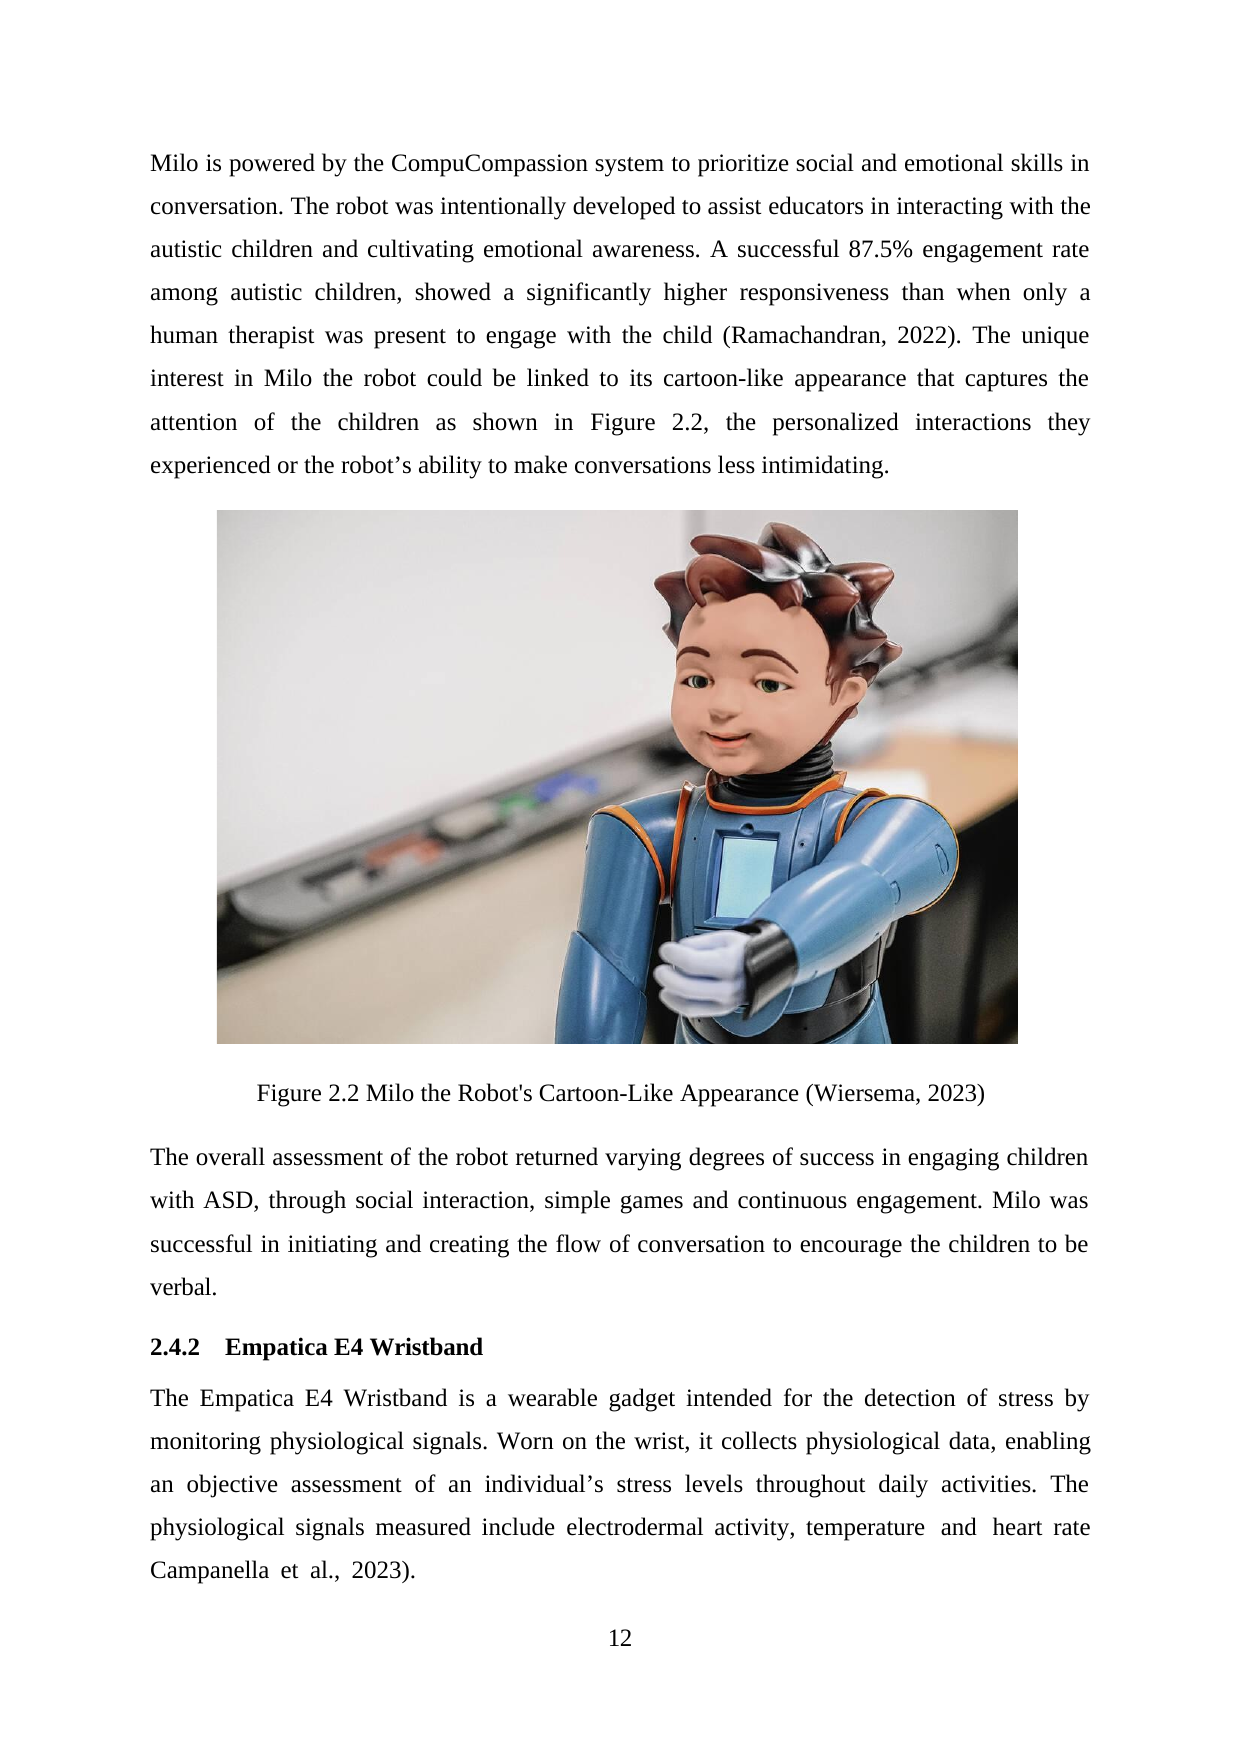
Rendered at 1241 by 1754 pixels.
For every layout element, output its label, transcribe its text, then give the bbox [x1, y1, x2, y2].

picture [216, 510, 1018, 1044]
text Figure 2.2 Milo the Robot's Cartoon-Like Appearance (Wiersema, 2023) [256, 1078, 1107, 1107]
text The overall assessment of the robot returned varying degrees of success in engaging children with ASD, through social interaction, simple games and continuous engagement. Milo was successful in initiating and creating the flow of conversation to encourage the children to be verbal. [150, 1142, 1090, 1301]
text The Empatica E4 Wristband is a wearable gadget intended for the detection of stress by monitoring physiological signals. Worn on the wrist, it collects physiological data, enabling an objective assessment of an individual’s stress levels throughout daily activities. The physiological signals measured include electrodermal activity, temperature and heart rate Campanella et al., 2023). [150, 1383, 1091, 1584]
subtitle Empatica E4 Wristband [150, 1332, 1107, 1360]
text Milo is powered by the CompuCompassion system to prioritize social and emotional skills in conversation. The robot was intentionally developed to assist educators in interacting with the autistic children and cultivating emotional awareness. A successful 87.5% engagement rate among autistic children, showed a significantly higher responsiveness than when only a human therapist was present to engage with the child (Ramachandran, 2022). The unique interest in Milo the robot could be linked to its cartoon-like appearance that captures the attention of the children as shown in Figure 2.2, the personalized interactions they experienced or the robot’s ability to make conversations less intimidating. [150, 148, 1091, 478]
